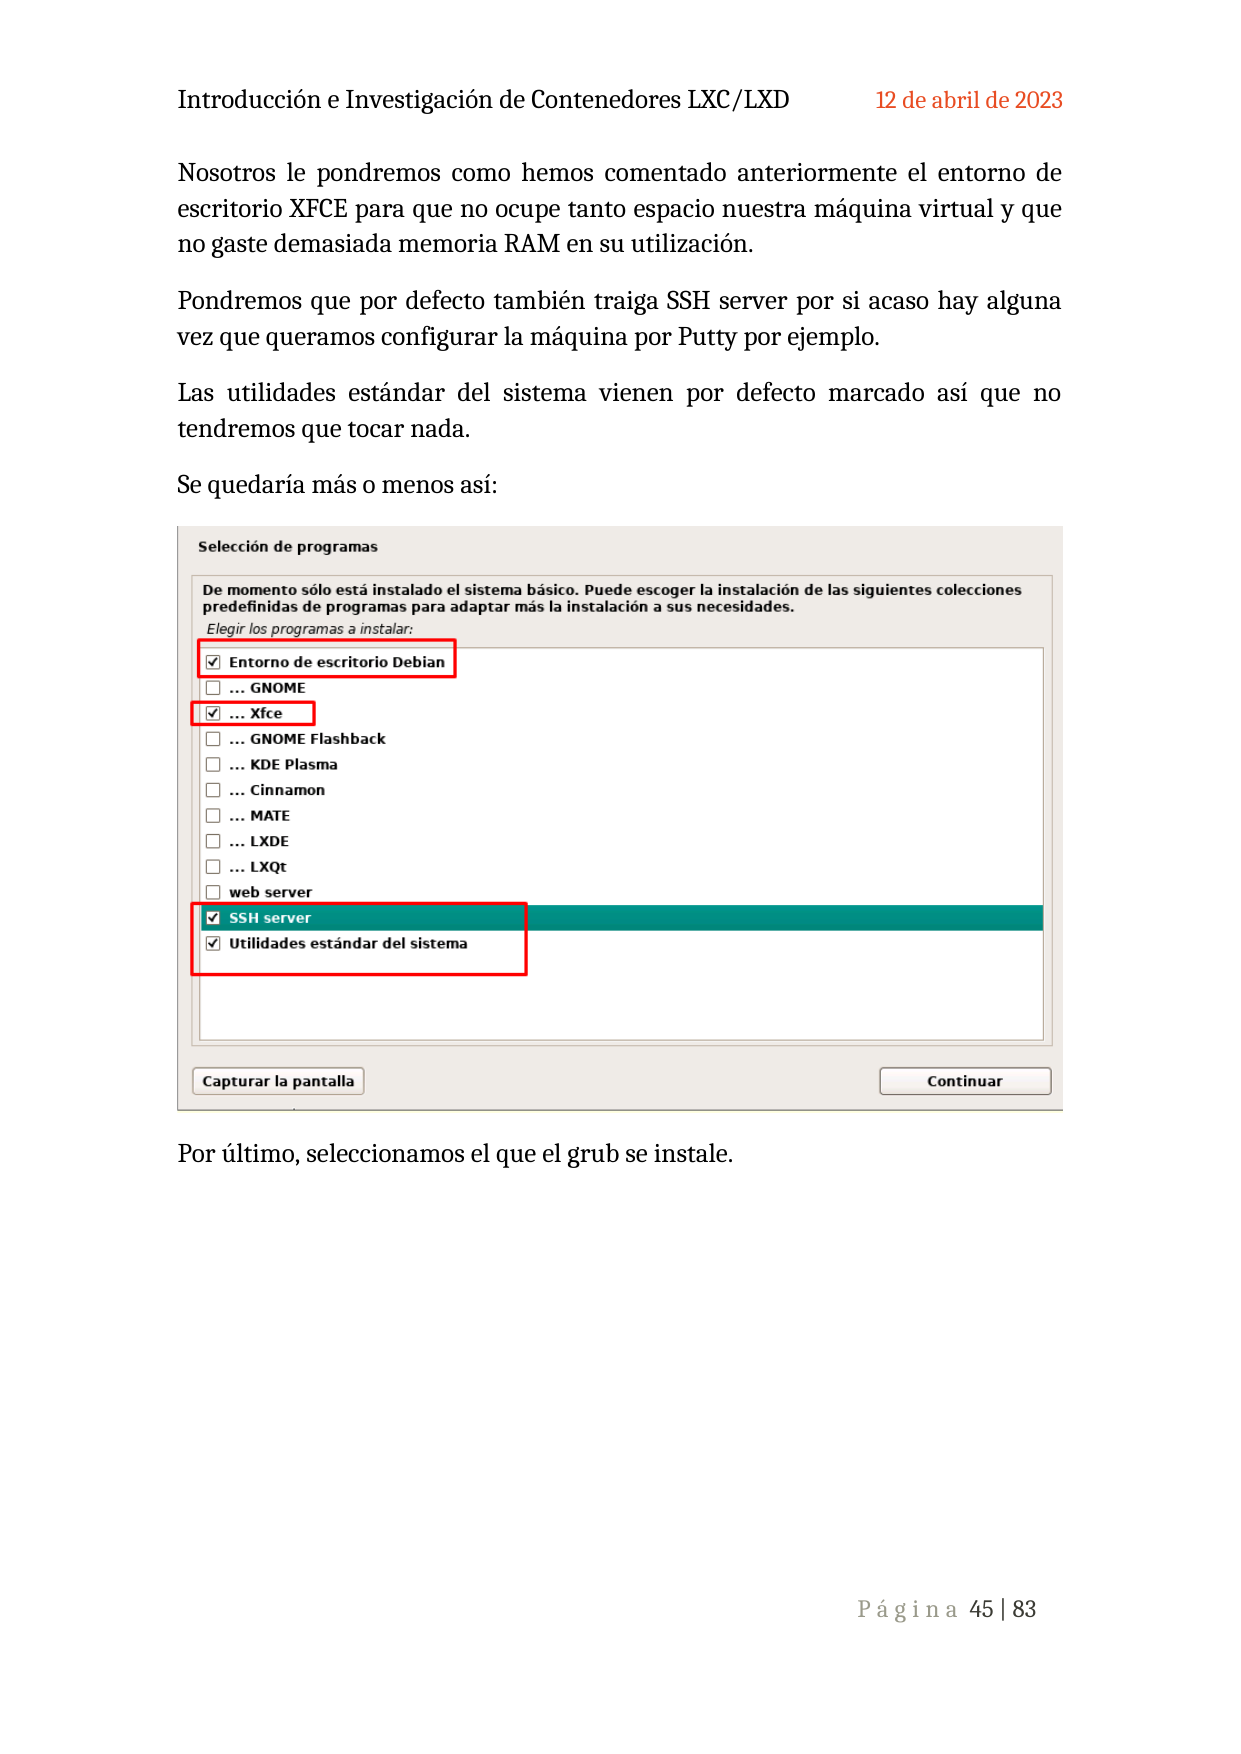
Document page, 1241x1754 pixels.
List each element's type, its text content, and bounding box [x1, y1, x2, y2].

picture [177, 526, 1063, 1113]
text Nosotros le pondremos como hemos comentado anteriormente el entorno de escritorio XFCE para que no ocupe tanto espacio nuestra máquina virtual y que no gaste demasiada memoria RAM en su utilización. [177, 157, 1063, 259]
text Las utilidades estándar del sistema vienen por defecto marcado así que no tendremos que tocar nada. [177, 377, 1063, 444]
text Pondremos que por defecto también traiga SSH server por si acaso hay alguna vez que queramos configurar la máquina por Putty por ejemplo. [177, 285, 1063, 352]
text Por último, seleccionamos el que el grub se instale. [177, 1138, 1063, 1169]
text Se quedaría más o menos así: [177, 469, 1063, 501]
